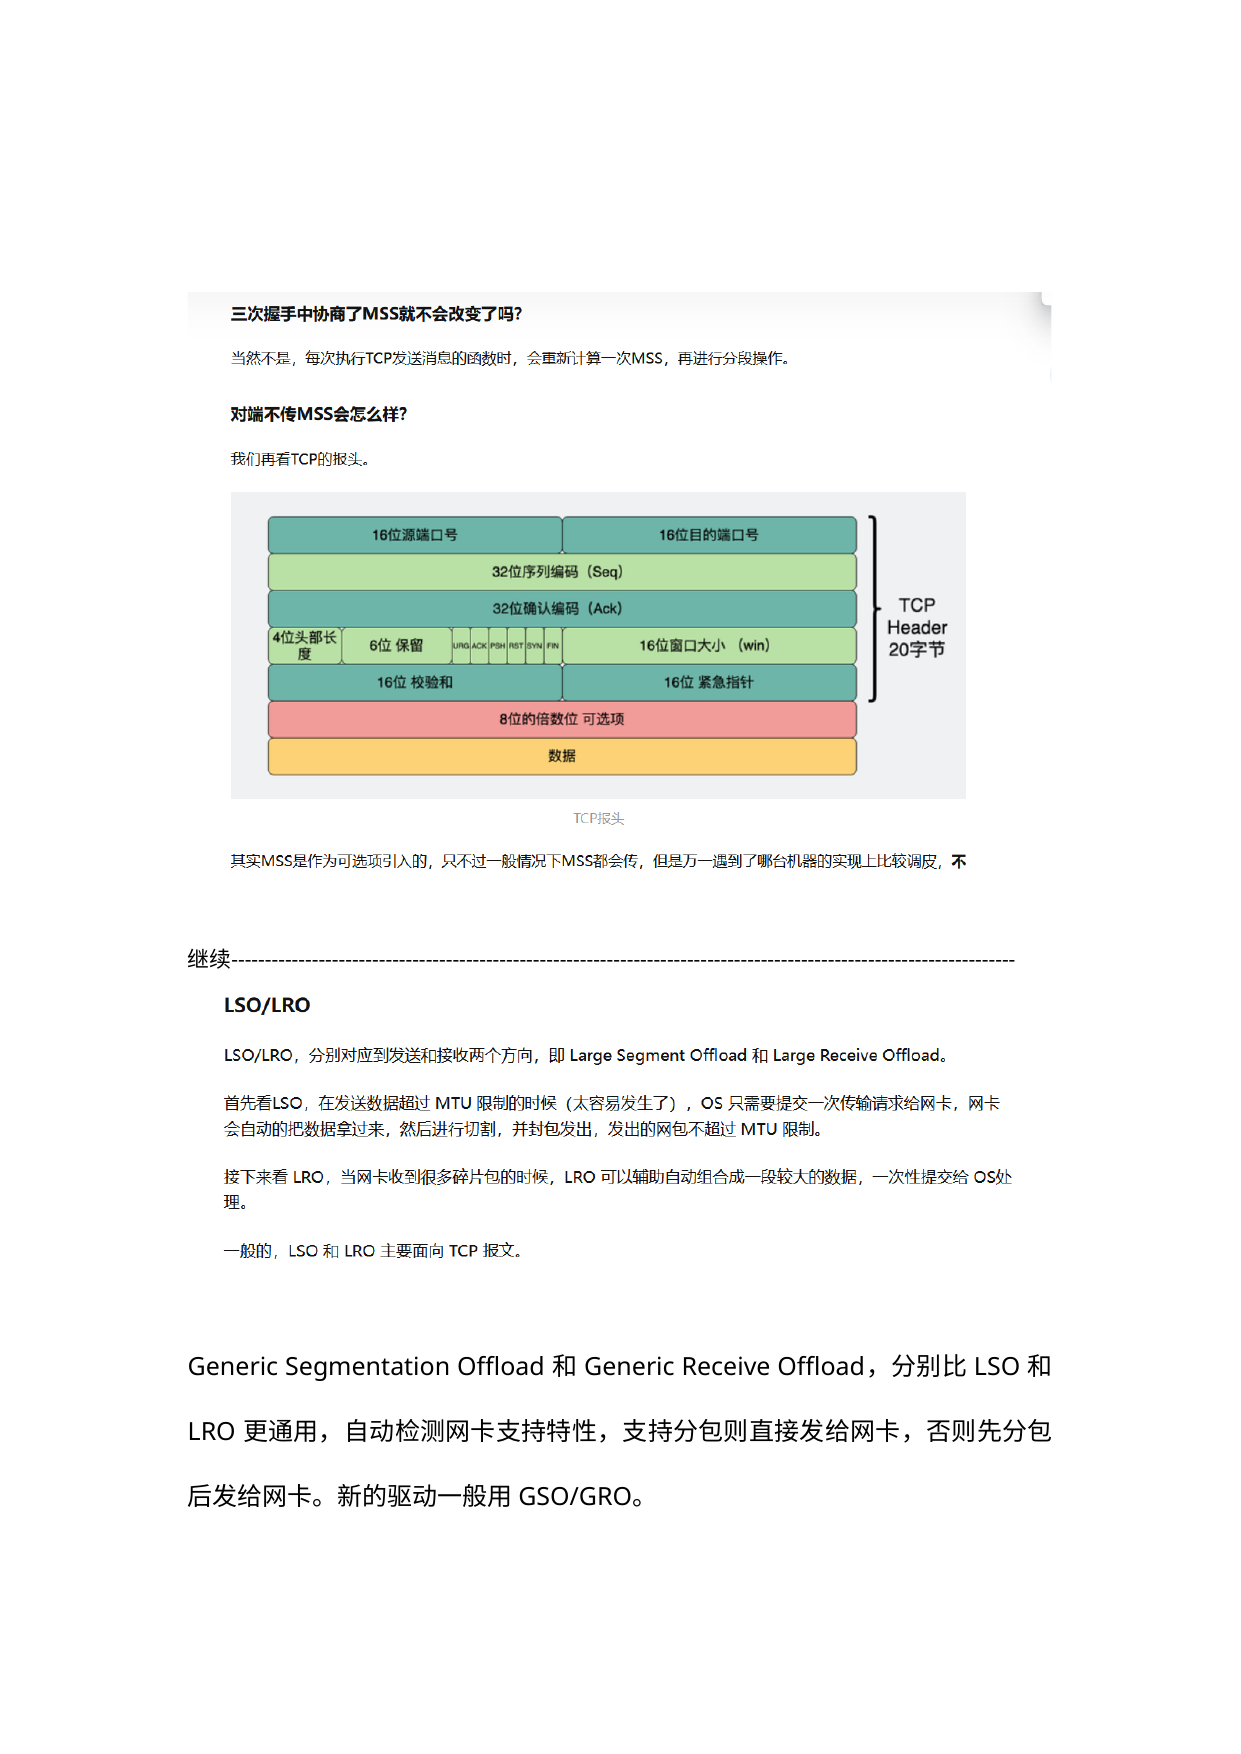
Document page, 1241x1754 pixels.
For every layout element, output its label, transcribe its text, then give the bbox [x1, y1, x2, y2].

picture [187, 974, 1053, 1283]
text 继续--------------------------------------------------------------------------------------------------------------------- [187, 942, 1053, 974]
picture [187, 292, 1052, 880]
text Generic Segmentation Offload 和 Generic Receive Offload，分别比 LSO 和 LRO 更通用，自动检测网卡支持特性，支持分包则直接发给网卡，否则先分包后发给网卡。新的驱动一般用 GSO/GRO。 [187, 1332, 1053, 1527]
